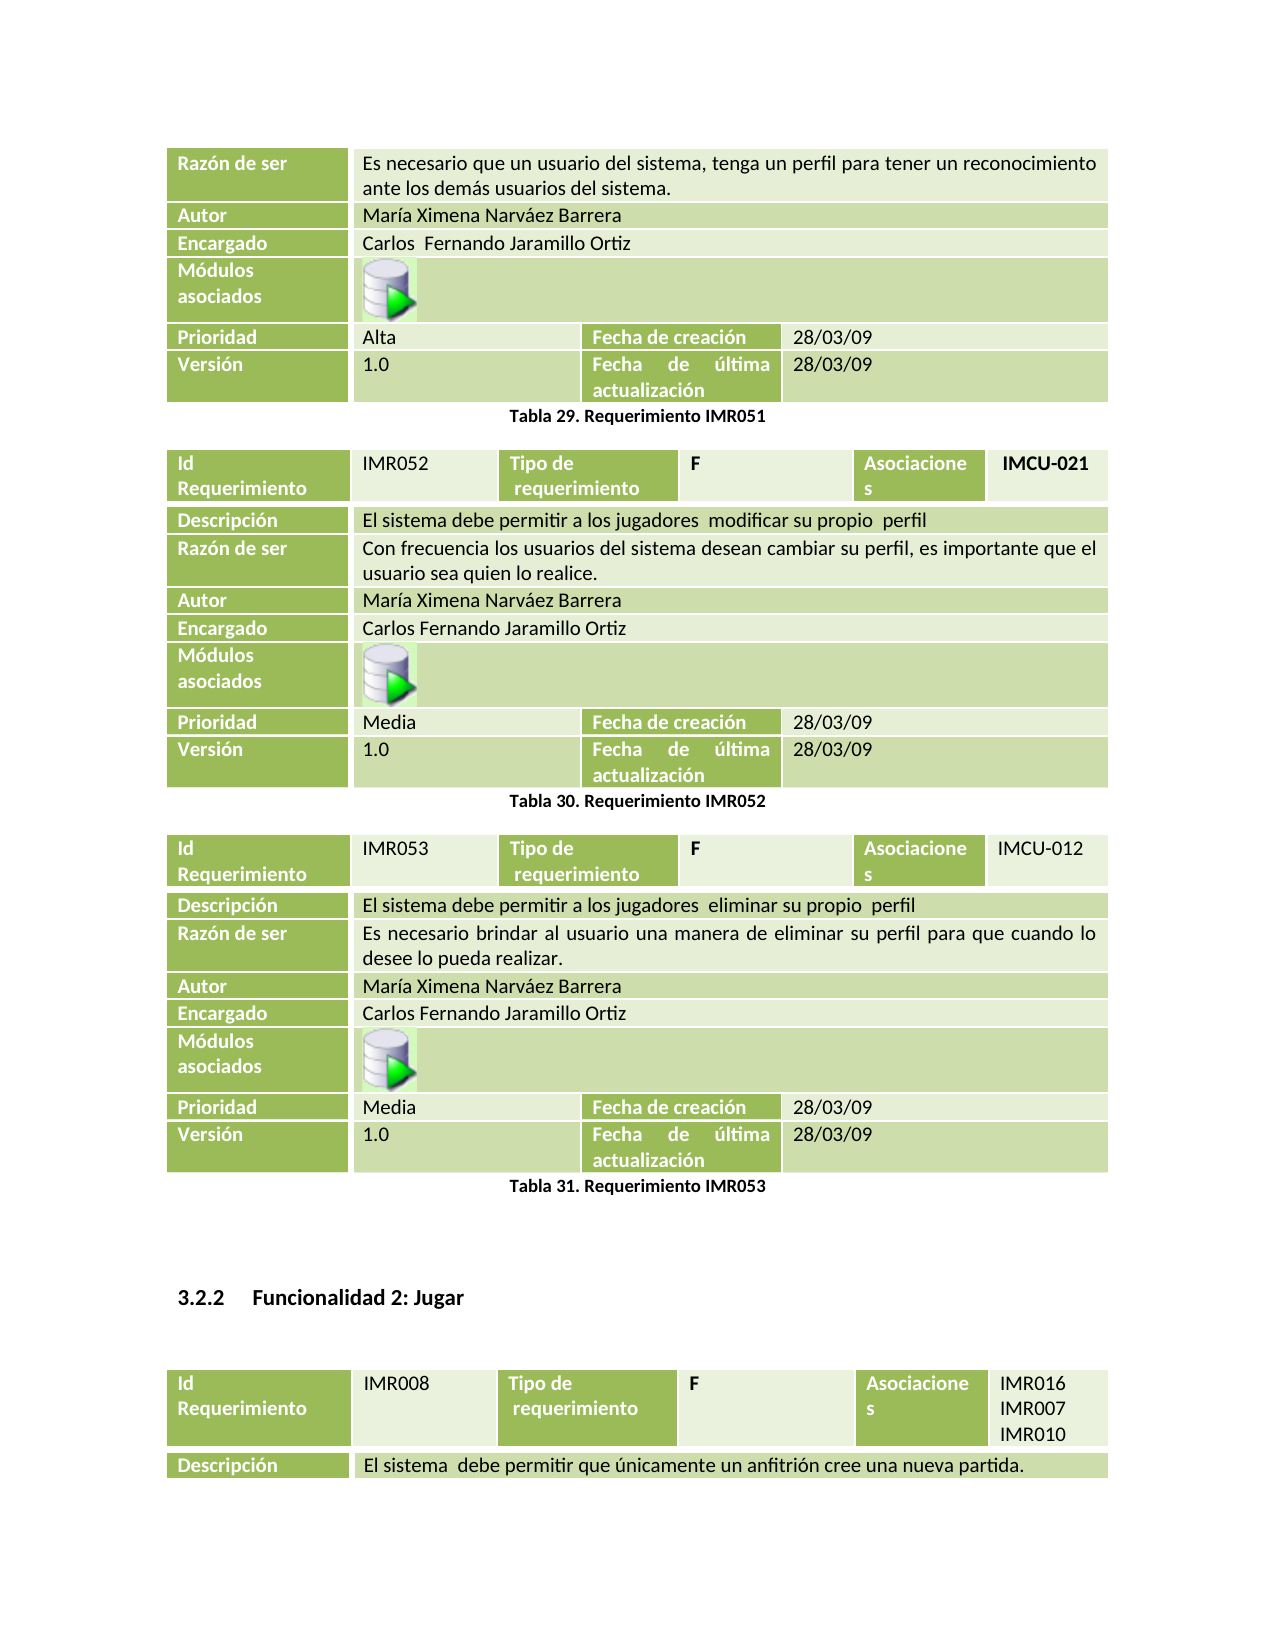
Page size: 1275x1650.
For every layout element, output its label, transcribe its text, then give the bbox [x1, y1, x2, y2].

table_header Id Requerimiento [167, 450, 350, 501]
table_cell Alta [354, 324, 580, 349]
table_cell [354, 643, 362, 707]
table_header Id Requerimiento [167, 1370, 351, 1446]
table_header IMR052 [352, 450, 497, 501]
table_cell Autor [167, 973, 348, 998]
table_cell Encargado [167, 230, 348, 256]
picture [362, 642, 417, 707]
table_cell Fecha de creación [582, 324, 781, 349]
text Tabla 31. Requerimiento IMR053 [177, 1175, 1098, 1197]
table_cell [417, 258, 1108, 322]
table_header F [679, 1370, 854, 1446]
table_header Asociaciones [854, 835, 985, 886]
table_cell El sistema debe permitir a los jugadores modificar su propio perfil [354, 507, 1108, 533]
table_cell 28/03/09 [782, 709, 1108, 734]
table_cell Fecha de creación [582, 1094, 781, 1119]
table_cell Módulos asociados [167, 258, 348, 322]
table_header IMR008 [353, 1370, 496, 1446]
table_cell Carlos Fernando Jaramillo Ortiz [354, 615, 1108, 641]
text Tabla 30. Requerimiento IMR052 [177, 790, 1098, 812]
table_cell Módulos asociados [167, 1028, 348, 1092]
table_cell María Ximena Narváez Barrera [354, 203, 1108, 228]
table_cell Prioridad [167, 324, 348, 349]
table_cell El sistema debe permitir que únicamente un anfitrión cree una nueva partida. [355, 1453, 1108, 1478]
table_cell Carlos Fernando Jaramillo Ortiz [354, 230, 1108, 256]
table_cell Razón de ser [167, 535, 348, 586]
table_cell 1.0 [354, 1122, 580, 1172]
table_cell El sistema debe permitir a los jugadores eliminar su propio perfil [354, 893, 1108, 918]
table_cell Media [354, 1094, 580, 1119]
table_header F [680, 450, 852, 501]
table_cell Encargado [167, 1000, 348, 1026]
table_header IMR016 IMR007 IMR010 [990, 1370, 1108, 1446]
table_cell 28/03/09 [783, 351, 1108, 402]
table_cell Prioridad [167, 709, 348, 734]
table_cell 1.0 [354, 737, 580, 787]
table_cell Descripción [167, 893, 348, 918]
table_cell Versión [167, 737, 348, 787]
table_cell Con frecuencia los usuarios del sistema desean cambiar su perfil, es importante que el usuario sea quien lo realice. [354, 535, 1108, 586]
table_header IMR053 [352, 835, 497, 886]
table_cell Versión [167, 351, 348, 402]
table_cell Media [354, 709, 580, 734]
table_cell María Ximena Narváez Barrera [354, 588, 1108, 613]
table_header Tipo de requerimiento [499, 835, 678, 886]
table_cell 28/03/09 [782, 1094, 1108, 1119]
table_header F [680, 835, 852, 886]
table_cell [354, 258, 362, 322]
table_cell Versión [167, 1122, 348, 1172]
table_cell Razón de ser [167, 148, 348, 201]
table_cell Prioridad [167, 1094, 348, 1119]
table_cell [417, 1028, 1108, 1092]
table_header Id Requerimiento [167, 835, 350, 886]
table_cell Autor [167, 588, 348, 613]
table_cell Módulos asociados [167, 643, 348, 707]
table_header Tipo de requerimiento [499, 450, 678, 501]
table_header Tipo de requerimiento [498, 1370, 677, 1446]
text Tabla 29. Requerimiento IMR051 [177, 404, 1098, 427]
table_cell 28/03/09 [782, 324, 1108, 349]
table_cell Es necesario que un usuario del sistema, tenga un perfil para tener un reconocimiento ante los demás usuarios del sistema. [354, 149, 1108, 201]
table_cell 28/03/09 [783, 737, 1108, 787]
table_header IMCU-021 [988, 450, 1108, 501]
table_cell 1.0 [354, 351, 580, 402]
table_cell Encargado [167, 615, 348, 641]
table_header Asociaciones [854, 450, 985, 501]
table_cell Fecha de creación [582, 709, 781, 734]
table_header IMCU-012 [988, 835, 1108, 886]
table_cell Es necesario brindar al usuario una manera de eliminar su perfil para que cuando lo desee lo pueda realizar. [354, 920, 1108, 971]
table_cell 28/03/09 [783, 1122, 1108, 1172]
table_cell Fecha de última actualización [582, 737, 781, 787]
picture [362, 257, 417, 322]
table_cell Autor [167, 203, 348, 228]
table_cell Razón de ser [167, 920, 348, 971]
list Funcionalidad 2: Jugar [177, 1283, 1098, 1311]
table_cell [354, 1028, 362, 1092]
table_cell Carlos Fernando Jaramillo Ortiz [354, 1000, 1108, 1026]
table_cell Fecha de última actualización [582, 1122, 781, 1172]
table_cell Descripción [167, 507, 348, 533]
table_cell Fecha de última actualización [582, 351, 781, 402]
picture [362, 1027, 417, 1092]
table_cell [417, 643, 1108, 707]
table_cell Descripción [167, 1453, 349, 1478]
table_cell María Ximena Narváez Barrera [354, 973, 1108, 998]
table_header Asociaciones [856, 1370, 988, 1446]
